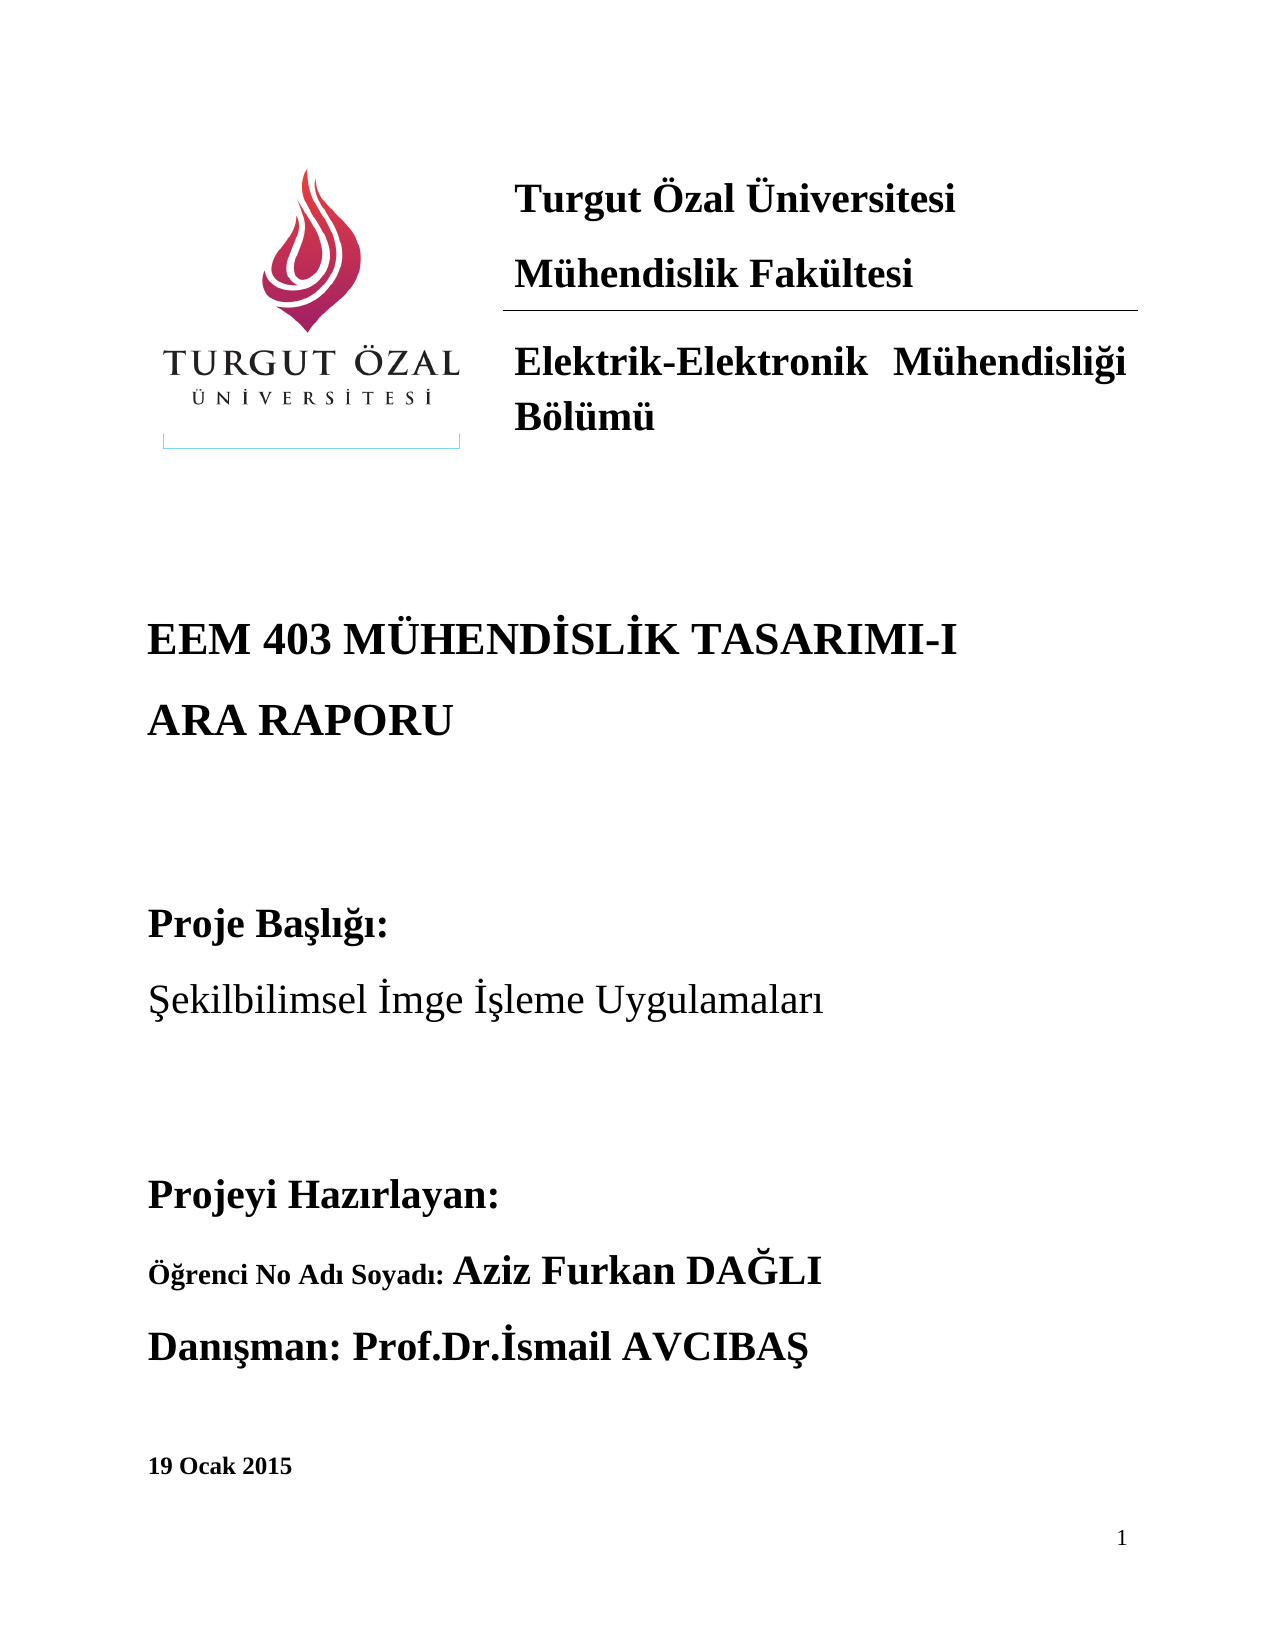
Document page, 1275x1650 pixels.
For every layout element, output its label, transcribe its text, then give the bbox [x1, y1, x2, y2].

text Öğrenci No Adı Soyadı: Aziz Furkan DAĞLI [148, 1245, 1127, 1293]
text 19 Ocak 2015 [148, 1451, 1127, 1480]
text Şekilbilimsel İmge İşleme Uygulamaları [148, 974, 1127, 1022]
text ARA RAPORU [148, 693, 1127, 746]
text EEM 403 MÜHENDİSLİK TASARIMI-I [148, 612, 1127, 664]
text Proje Başlığı: [148, 899, 1127, 947]
picture [148, 157, 472, 454]
table_cell Elektrik-Elektronik Mühendisliği Bölümü [503, 311, 1138, 464]
text Projeyi Hazırlayan: [148, 1169, 1127, 1217]
table_header [137, 148, 503, 464]
text Danışman: Prof.Dr.İsmail AVCIBAŞ [148, 1321, 1127, 1369]
table_header Turgut Özal Üniversitesi Mühendislik Fakültesi [503, 148, 1138, 310]
